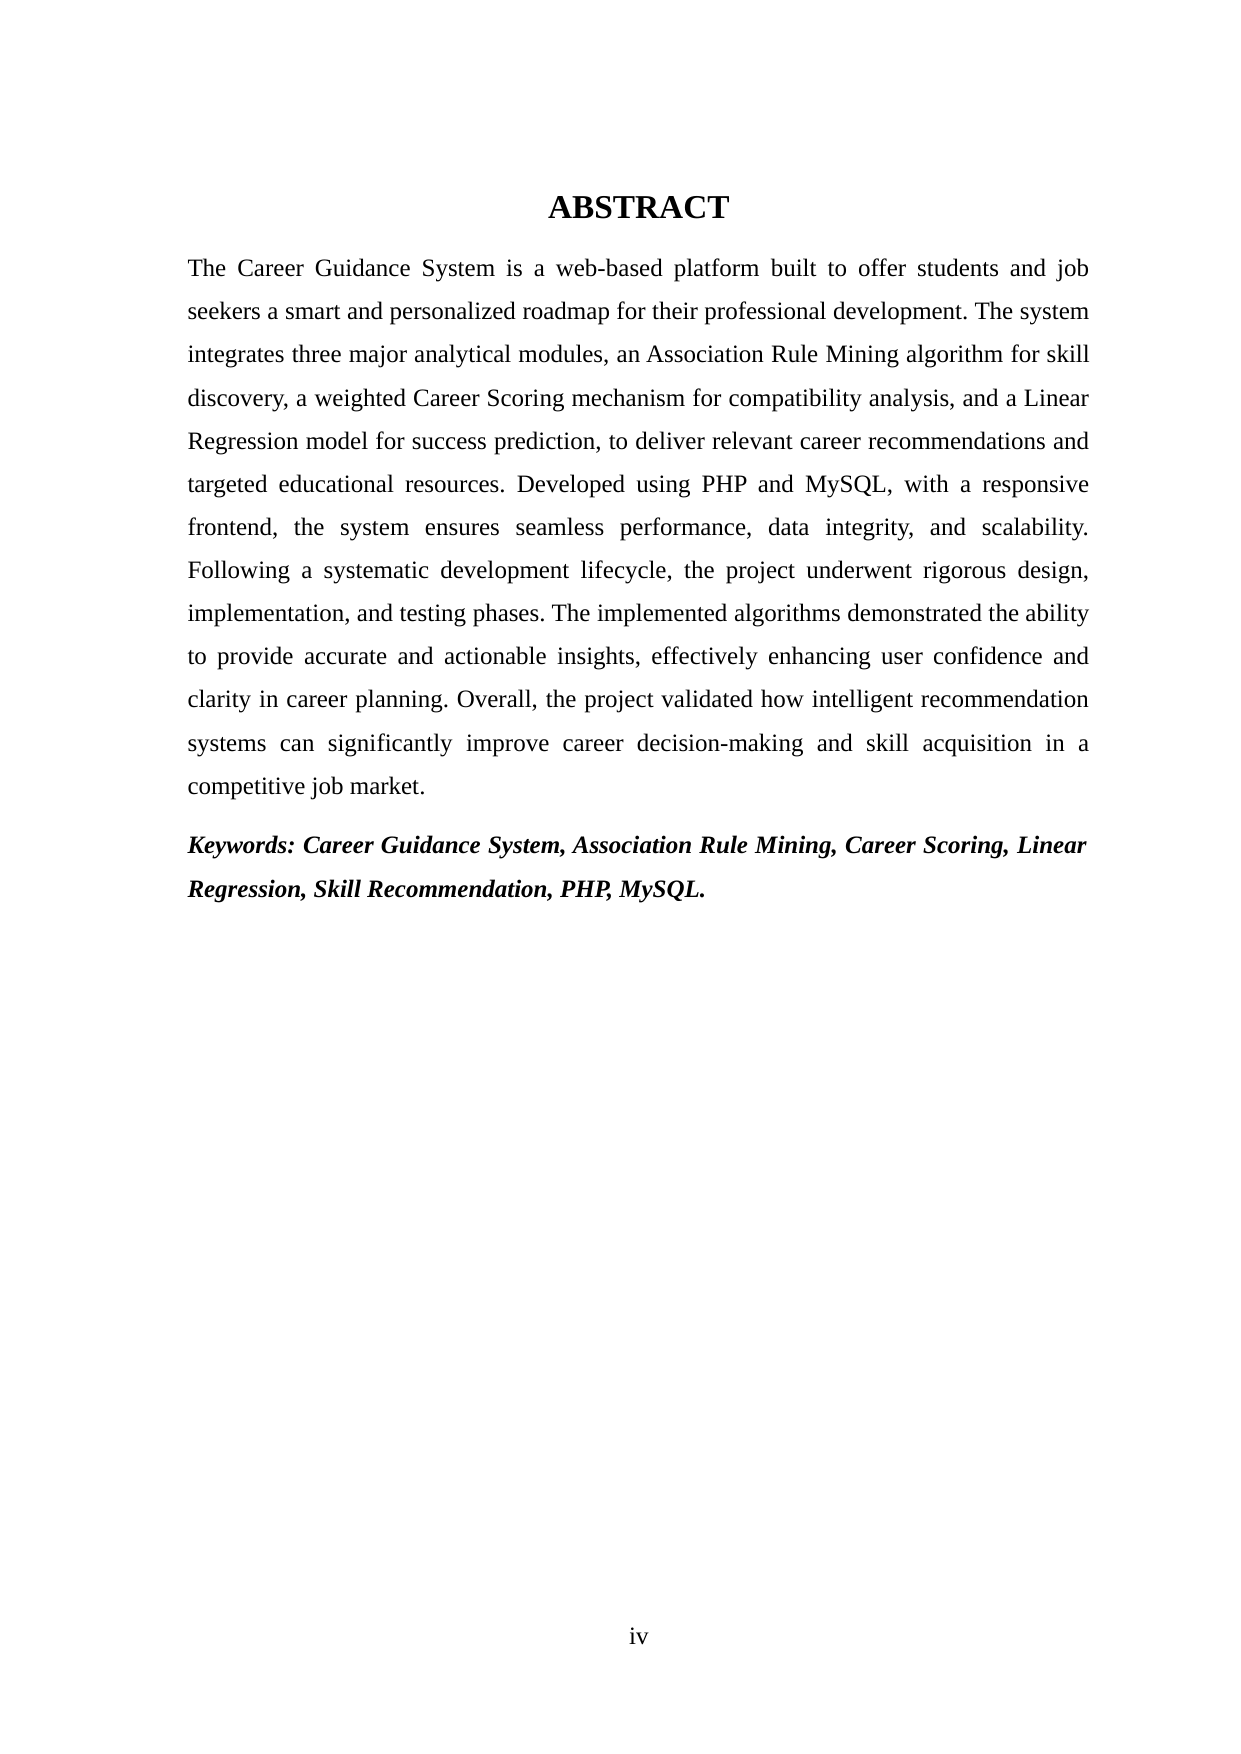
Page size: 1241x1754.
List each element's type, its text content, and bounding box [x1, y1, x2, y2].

text Keywords: Career Guidance System, Association Rule Mining, Career Scoring, Linear Regression, Skill Recommendation, PHP, MySQL. [187, 831, 1090, 902]
subtitle ABSTRACT [187, 187, 1090, 226]
text The Career Guidance System is a web-based platform built to offer students and job seekers a smart and personalized roadmap for their professional development. The system integrates three major analytical modules, an Association Rule Mining algorithm for skill discovery, a weighted Career Scoring mechanism for compatibility analysis, and a Linear Regression model for success prediction, to deliver relevant career recommendations and targeted educational resources. Developed using PHP and MySQL, with a responsive frontend, the system ensures seamless performance, data integrity, and scalability. Following a systematic development lifecycle, the project underwent rigorous design, implementation, and testing phases. The implemented algorithms demonstrated the ability to provide accurate and actionable insights, effectively enhancing user confidence and clarity in career planning. Overall, the project validated how intelligent recommendation systems can significantly improve career decision-making and skill acquisition in a competitive job market. [187, 253, 1090, 799]
